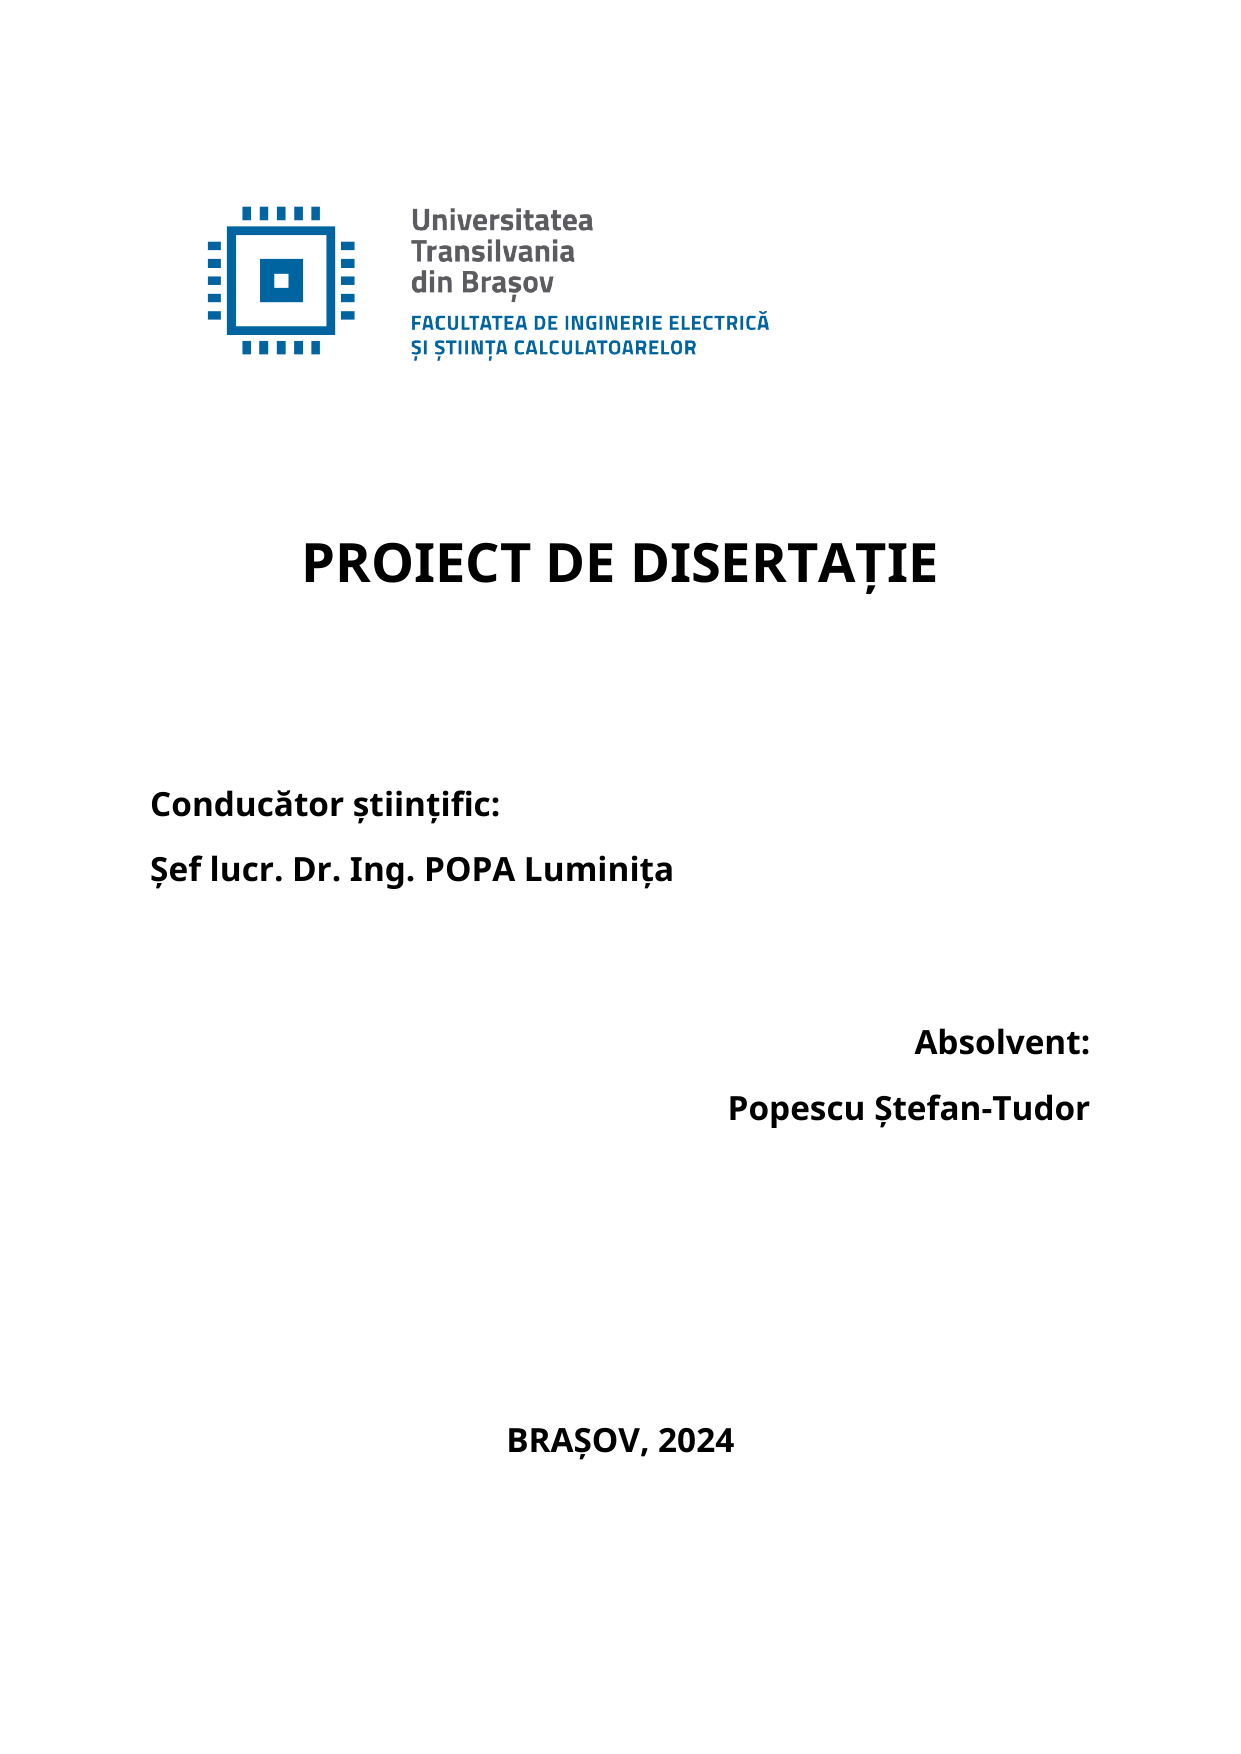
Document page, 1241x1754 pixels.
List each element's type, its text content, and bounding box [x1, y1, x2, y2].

picture [150, 150, 891, 413]
text Absolvent: [150, 1019, 1090, 1064]
text BRAȘOV, 2024 [150, 1417, 1090, 1463]
text Conducător științific: [150, 781, 1090, 826]
text Popescu Ștefan-Tudor [150, 1084, 1090, 1130]
text Șef lucr. Dr. Ing. POPA Luminița [150, 846, 1090, 892]
text PROIECT DE DISERTAȚIE [150, 524, 1090, 598]
